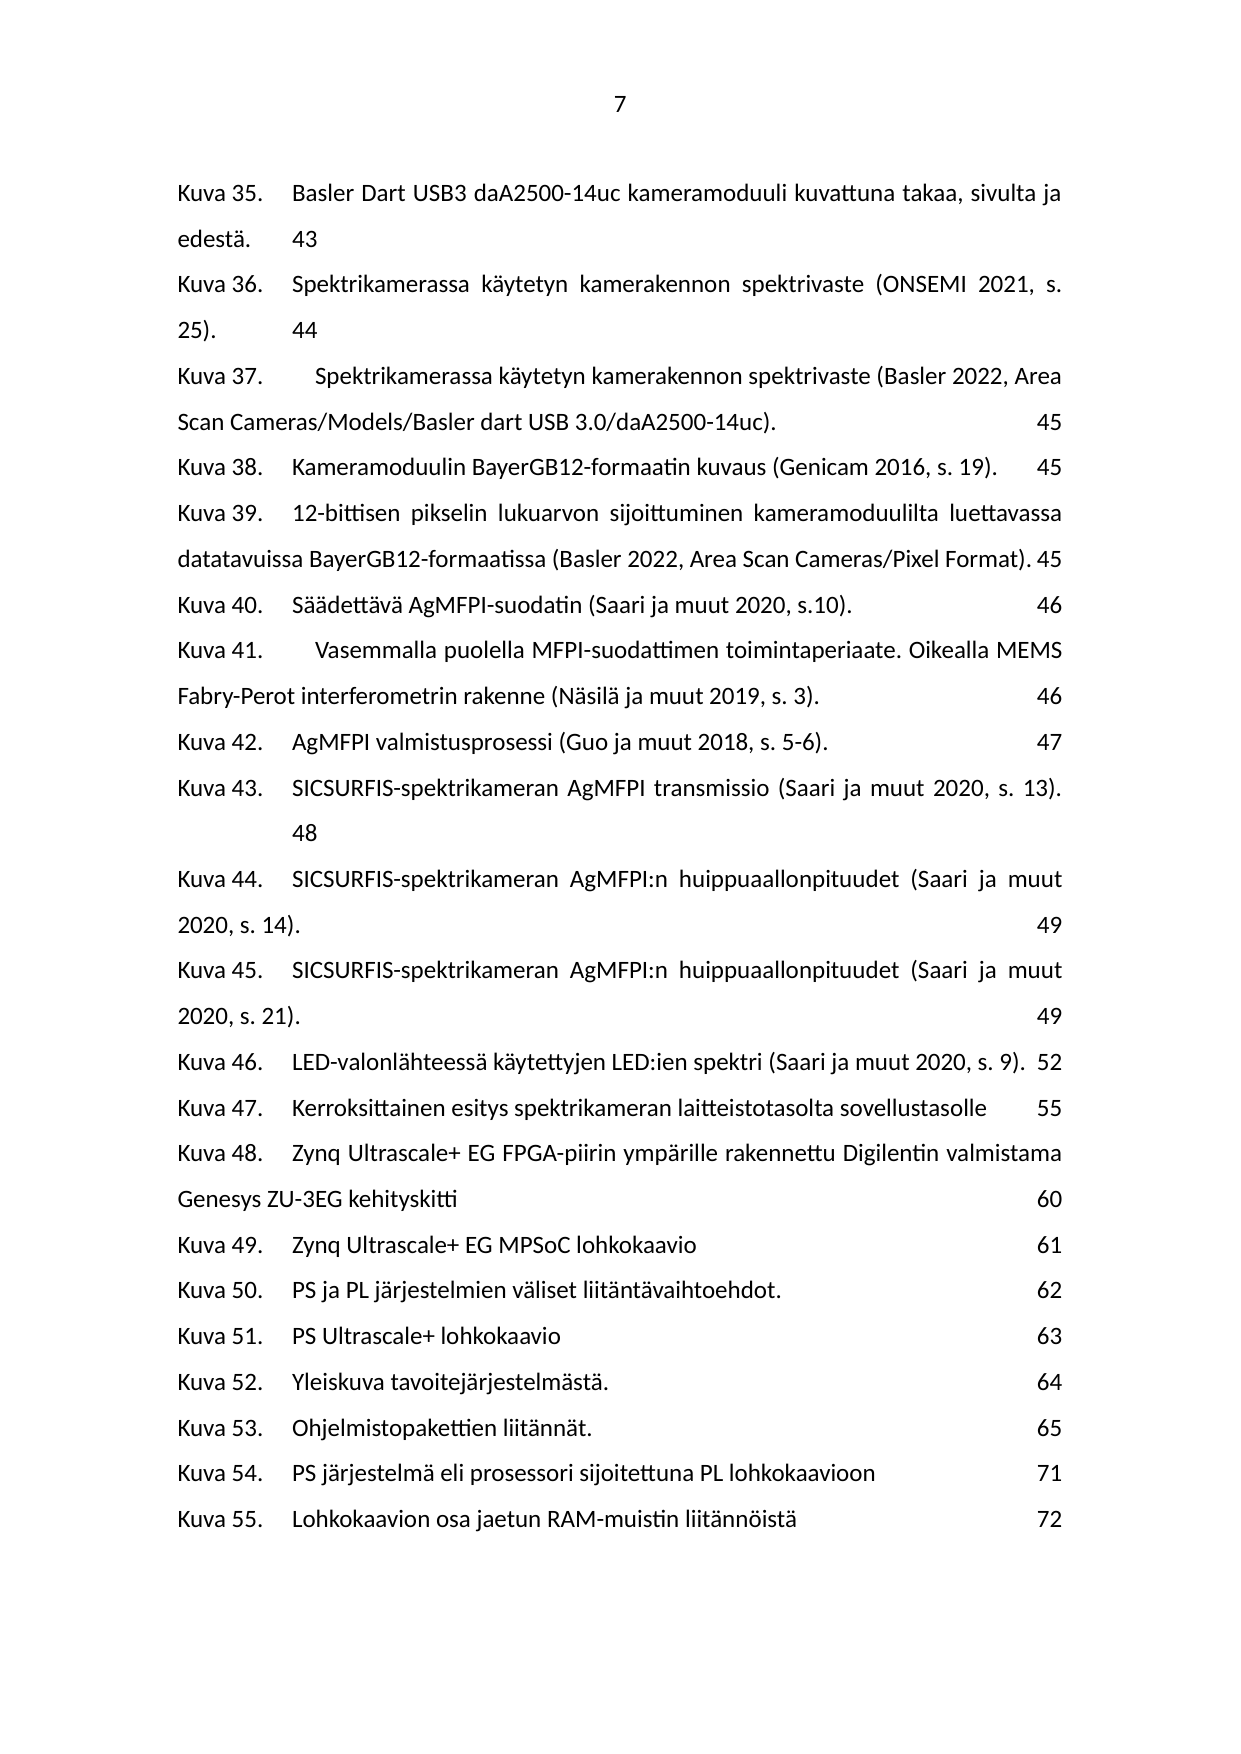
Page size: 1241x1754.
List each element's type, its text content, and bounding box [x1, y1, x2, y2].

text Kuva 45. SICSURFIS-spektrikameran AgMFPI:n huippuaallonpituudet (Saari ja muut 2020, s. 21). 49 [177, 954, 1063, 1031]
text Kuva 36. Spektrikamerassa käytetyn kamerakennon spektrivaste (ONSEMI 2021, s. 25). 44 [177, 269, 1063, 345]
text Kuva 46. LED-valonlähteessä käytettyjen LED:ien spektri (Saari ja muut 2020, s. 9). 52 [177, 1046, 1063, 1077]
text Kuva 44. SICSURFIS-spektrikameran AgMFPI:n huippuaallonpituudet (Saari ja muut 2020, s. 14). 49 [177, 863, 1063, 939]
text Kuva 50. PS ja PL järjestelmien väliset liitäntävaihtoehdot. 62 [177, 1275, 1063, 1305]
text Kuva 52. Yleiskuva tavoitejärjestelmästä. 64 [177, 1366, 1063, 1397]
text Kuva 38. Kameramoduulin BayerGB12-formaatin kuvaus (Genicam 2016, s. 19). 45 [177, 452, 1063, 482]
text Kuva 49. Zynq Ultrascale+ EG MPSoC lohkokaavio 61 [177, 1229, 1063, 1259]
text Kuva 43. SICSURFIS-spektrikameran AgMFPI transmissio (Saari ja muut 2020, s. 13). 48 [177, 772, 1063, 848]
text Kuva 54. PS järjestelmä eli prosessori sijoitettuna PL lohkokaavioon 71 [177, 1458, 1063, 1488]
text Kuva 40. Säädettävä AgMFPI-suodatin (Saari ja muut 2020, s.10). 46 [177, 589, 1063, 619]
text Kuva 39. 12-bittisen pikselin lukuarvon sijoittuminen kameramoduulilta luettavassa datatavuissa BayerGB12-formaatissa (Basler 2022, Area Scan Cameras/Pixel Format). 45 [177, 497, 1063, 573]
text Kuva 55. Lohkokaavion osa jaetun RAM-muistin liitännöistä 72 [177, 1503, 1063, 1534]
text Kuva 48. Zynq Ultrascale+ EG FPGA-piirin ympärille rakennettu Digilentin valmistama Genesys ZU-3EG kehityskitti 60 [177, 1137, 1063, 1214]
text Kuva 47. Kerroksittainen esitys spektrikameran laitteistotasolta sovellustasolle 55 [177, 1092, 1063, 1122]
text Kuva 51. PS Ultrascale+ lohkokaavio 63 [177, 1320, 1063, 1351]
text Kuva 41. Vasemmalla puolella MFPI-suodattimen toimintaperiaate. Oikealla MEMS Fabry-Perot interferometrin rakenne (Näsilä ja muut 2019, s. 3). 46 [177, 634, 1063, 711]
text Kuva 37. Spektrikamerassa käytetyn kamerakennon spektrivaste (Basler 2022, Area Scan Cameras/Models/Basler dart USB 3.0/daA2500-14uc). 45 [177, 360, 1063, 436]
text Kuva 53. Ohjelmistopakettien liitännät. 65 [177, 1412, 1063, 1442]
text Kuva 35. Basler Dart USB3 daA2500-14uc kameramoduuli kuvattuna takaa, sivulta ja edestä. 43 [177, 177, 1063, 253]
text Kuva 42. AgMFPI valmistusprosessi (Guo ja muut 2018, s. 5-6). 47 [177, 726, 1063, 756]
